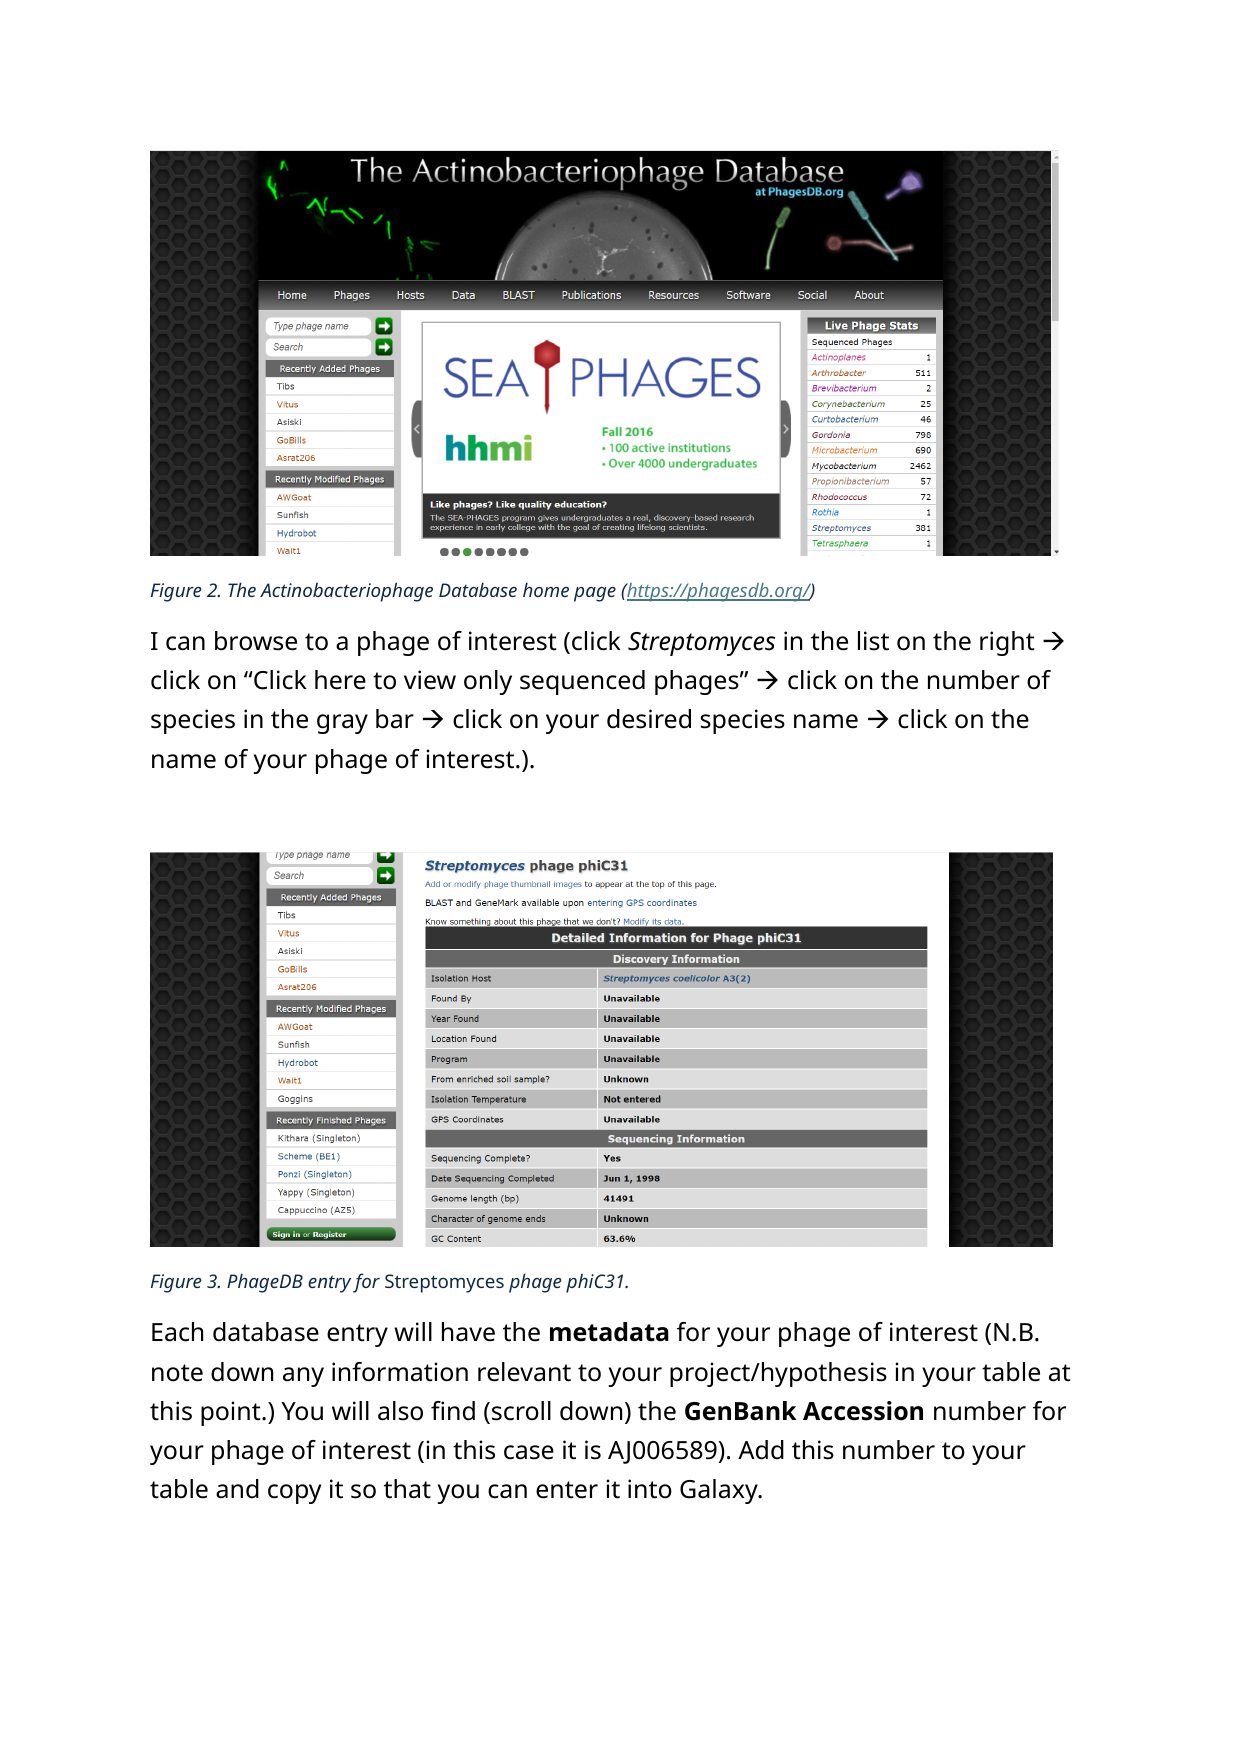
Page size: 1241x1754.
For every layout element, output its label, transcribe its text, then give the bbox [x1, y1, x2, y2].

picture [150, 852, 1053, 1247]
text I can browse to a phage of interest (click Streptomyces in the list on the right click on “Click here to view only sequenced phages” click on the number of species in the gray bar click on your desired species name click on the name of your phage of interest.). [150, 624, 1090, 775]
text Each database entry will have the metadata for your phage of interest (N.B. note down any information relevant to your project/hypothesis in your table at this point.) You will also find (scroll down) the GenBank Accession number for your phage of interest (in this case it is AJ006589). Add this number to your table and copy it so that you can enter it into Galaxy. [150, 1315, 1090, 1506]
picture [150, 150, 1059, 556]
text Figure 3. PhageDB entry for Streptomyces phage phiC31. [150, 1269, 1090, 1294]
text Figure 2. The Actinobacteriophage Database home page (https://phagesdb.org/) [150, 577, 1090, 603]
